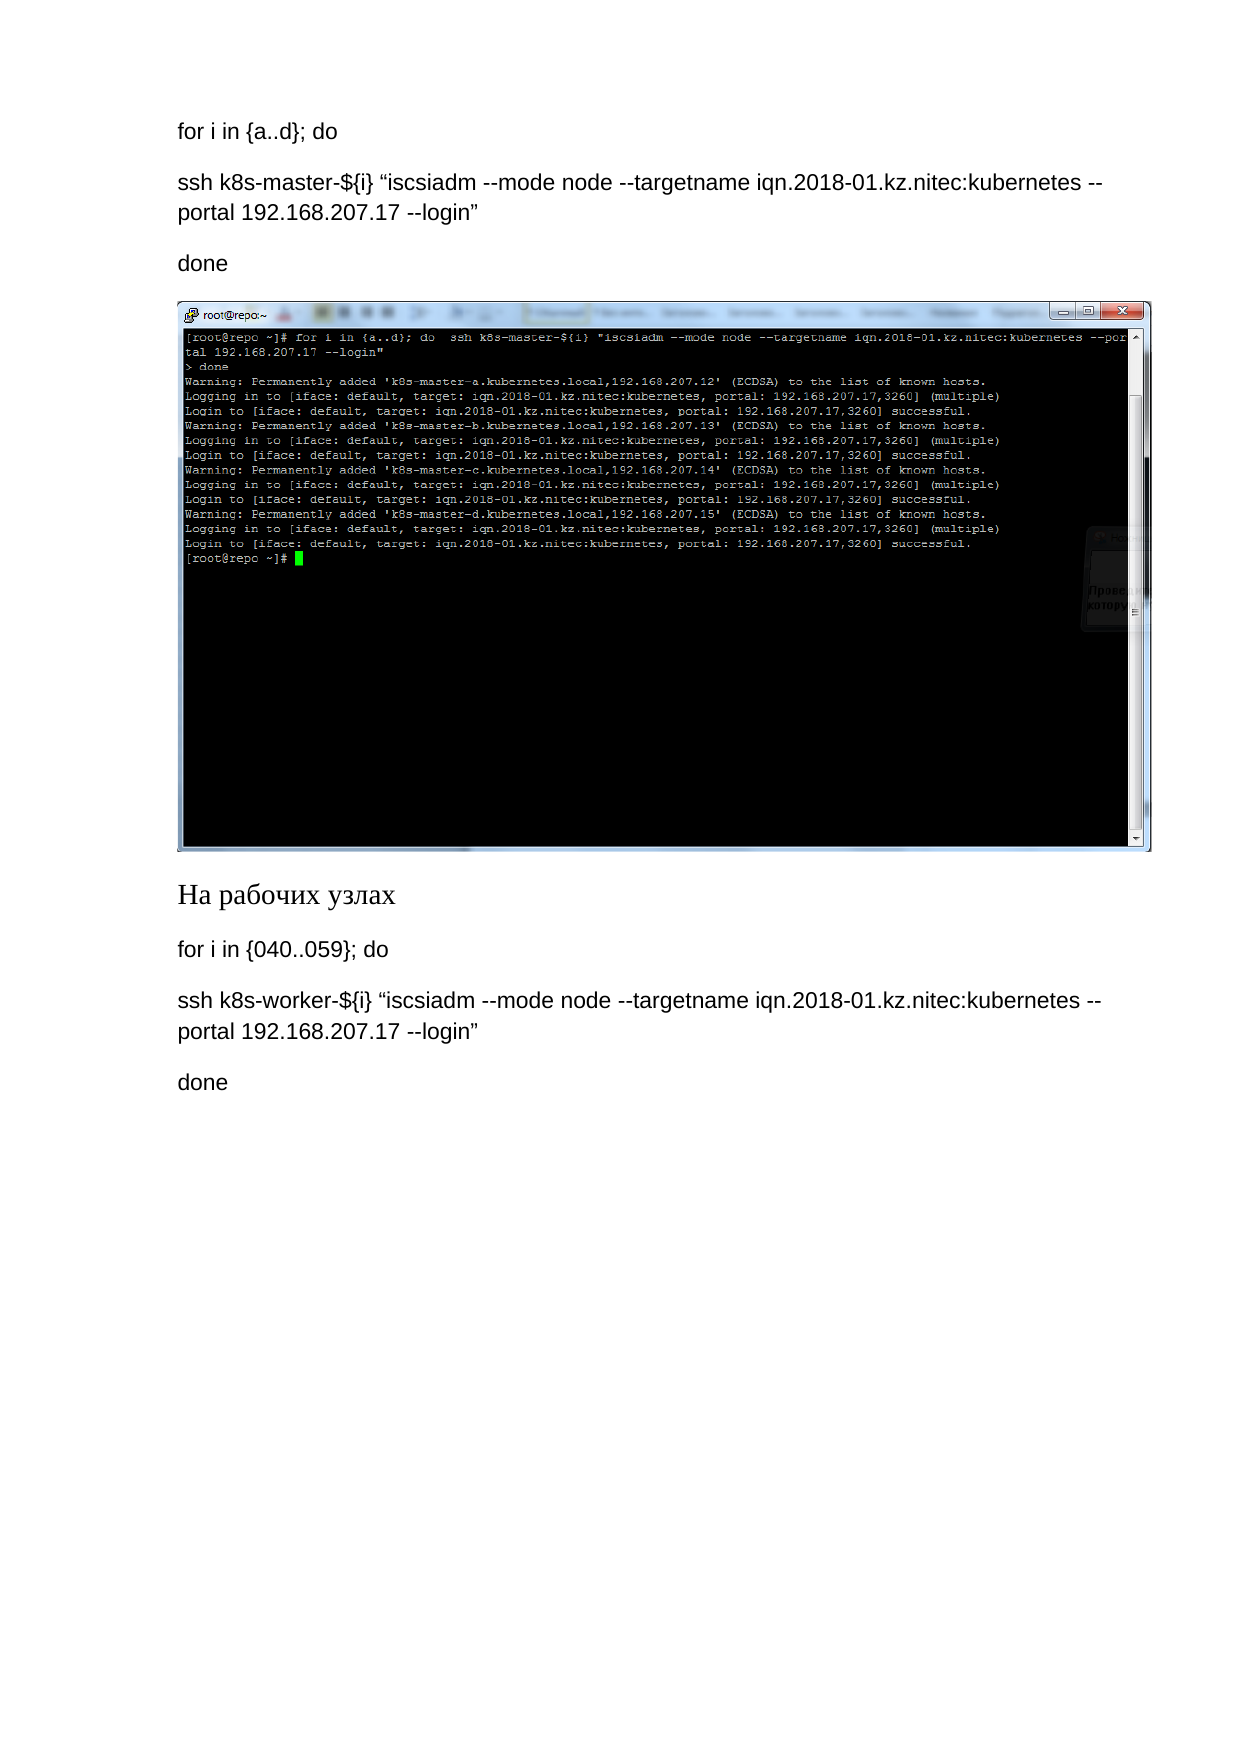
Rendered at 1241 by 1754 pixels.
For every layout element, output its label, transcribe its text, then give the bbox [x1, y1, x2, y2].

text done [177, 250, 1152, 277]
text for i in {a..d}; do [177, 118, 1152, 144]
picture [177, 301, 1152, 852]
text ssh k8s-worker-${i} “iscsiadm --mode node --targetname iqn.2018-01.kz.nitec:kubernetes --portal 192.168.207.17 --login” [177, 987, 1152, 1044]
text На рабочих узлах [177, 877, 1152, 911]
text ssh k8s-master-${i} “iscsiadm --mode node --targetname iqn.2018-01.kz.nitec:kubernetes --portal 192.168.207.17 --login” [177, 169, 1152, 226]
text for i in {040..059}; do [177, 936, 1152, 963]
text done [177, 1069, 1152, 1095]
